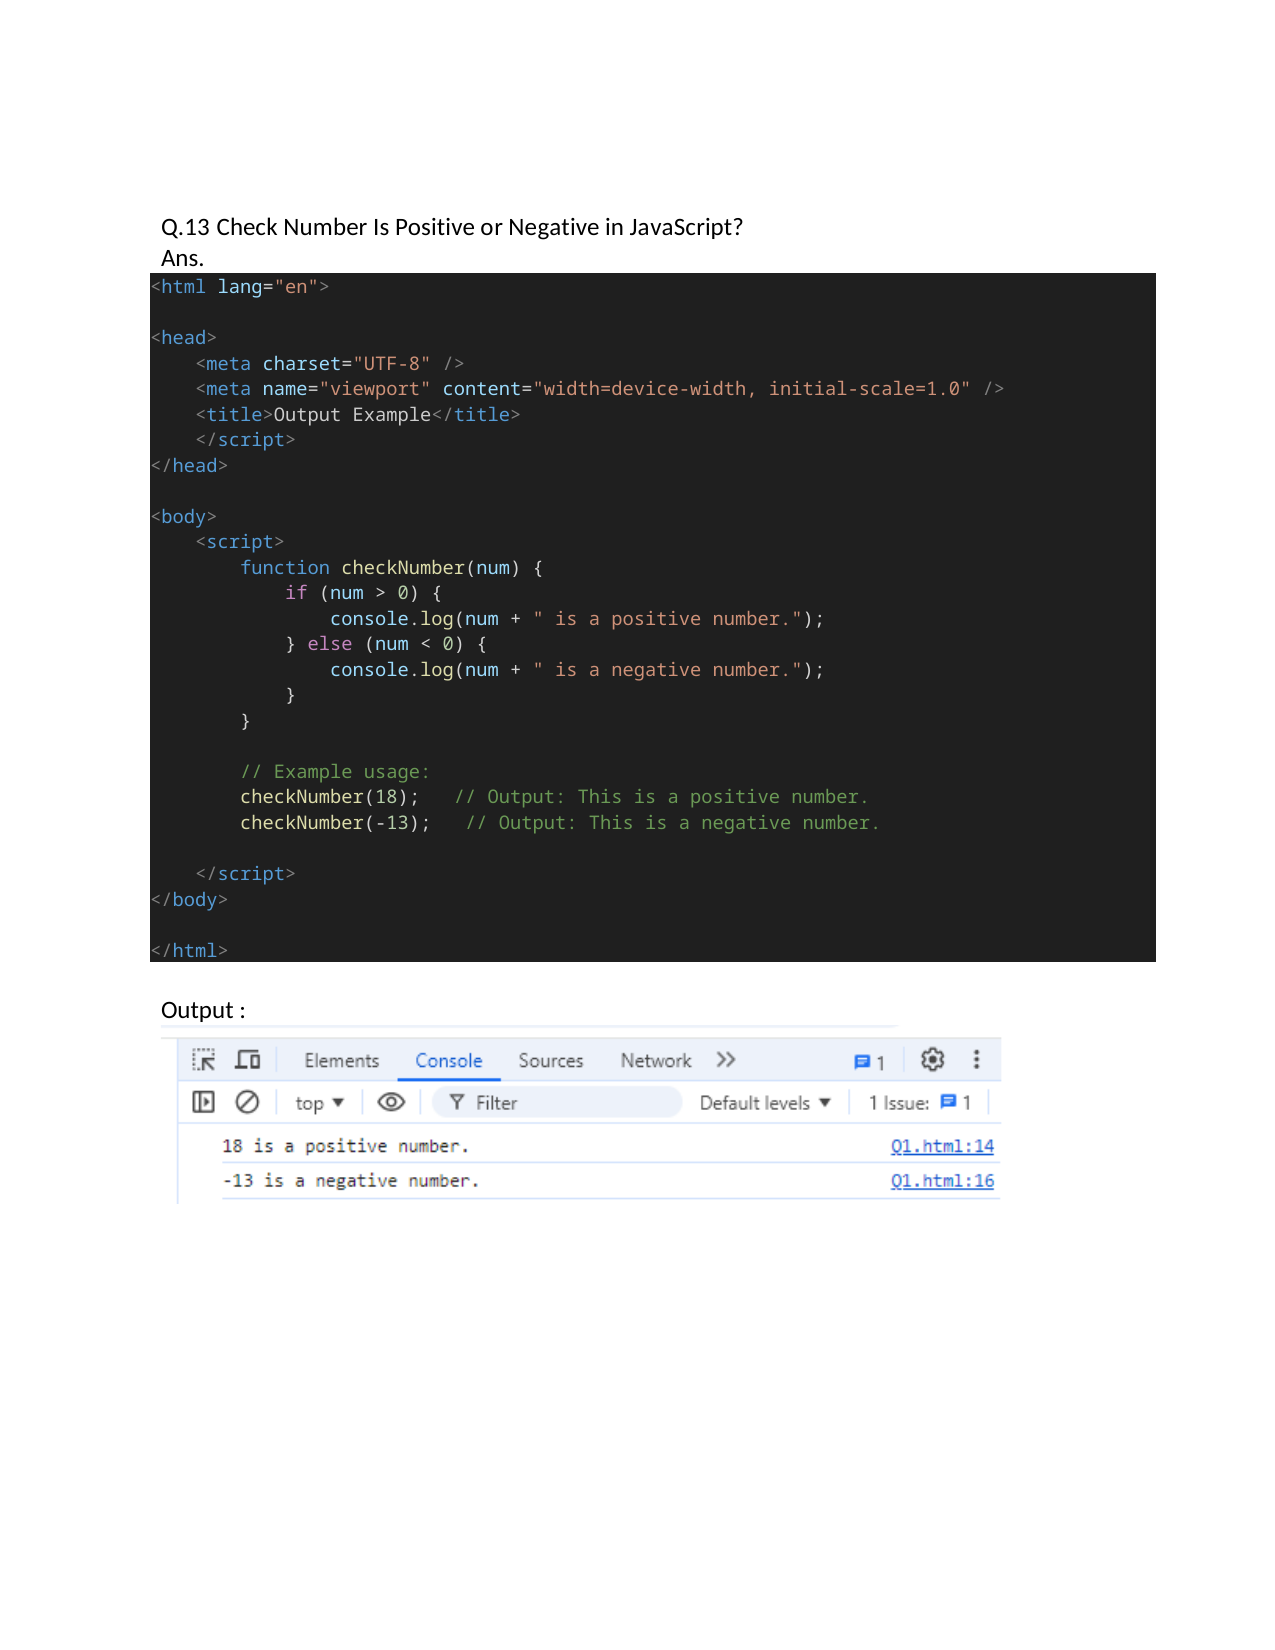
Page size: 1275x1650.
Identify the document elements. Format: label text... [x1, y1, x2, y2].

text <body> [150, 503, 1156, 528]
text if (num > 0) { [150, 579, 1156, 605]
text </html> [150, 937, 1156, 962]
text // Example usage: [150, 758, 1156, 784]
text checkNumber(-13); // Output: This is a negative number. [150, 809, 1156, 835]
text <script> [150, 528, 1156, 554]
text checkNumber(18); // Output: This is a positive number. [150, 784, 1156, 809]
picture [160, 1025, 1002, 1204]
text Q.13 Check Number Is Positive or Negative in JavaScript? [161, 211, 949, 241]
text Output : [161, 994, 949, 1025]
text </script> [150, 426, 1156, 452]
text </head> [150, 452, 1156, 477]
text <html lang="en"> [150, 273, 1156, 299]
text console.log(num + " is a negative number."); [150, 656, 1156, 682]
text } [150, 682, 1156, 707]
text console.log(num + " is a positive number."); [150, 605, 1156, 631]
text </script> [150, 860, 1156, 886]
text Ans. [161, 242, 949, 273]
text } else (num < 0) { [150, 631, 1156, 656]
text <head> [150, 324, 1156, 350]
text } [150, 707, 1156, 733]
text </body> [150, 886, 1156, 911]
text <meta name="viewport" content="width=device-width, initial-scale=1.0" /> [150, 375, 1156, 401]
text <title>Output Example</title> [150, 401, 1156, 426]
text function checkNumber(num) { [150, 554, 1156, 579]
text <meta charset="UTF-8" /> [150, 350, 1156, 375]
